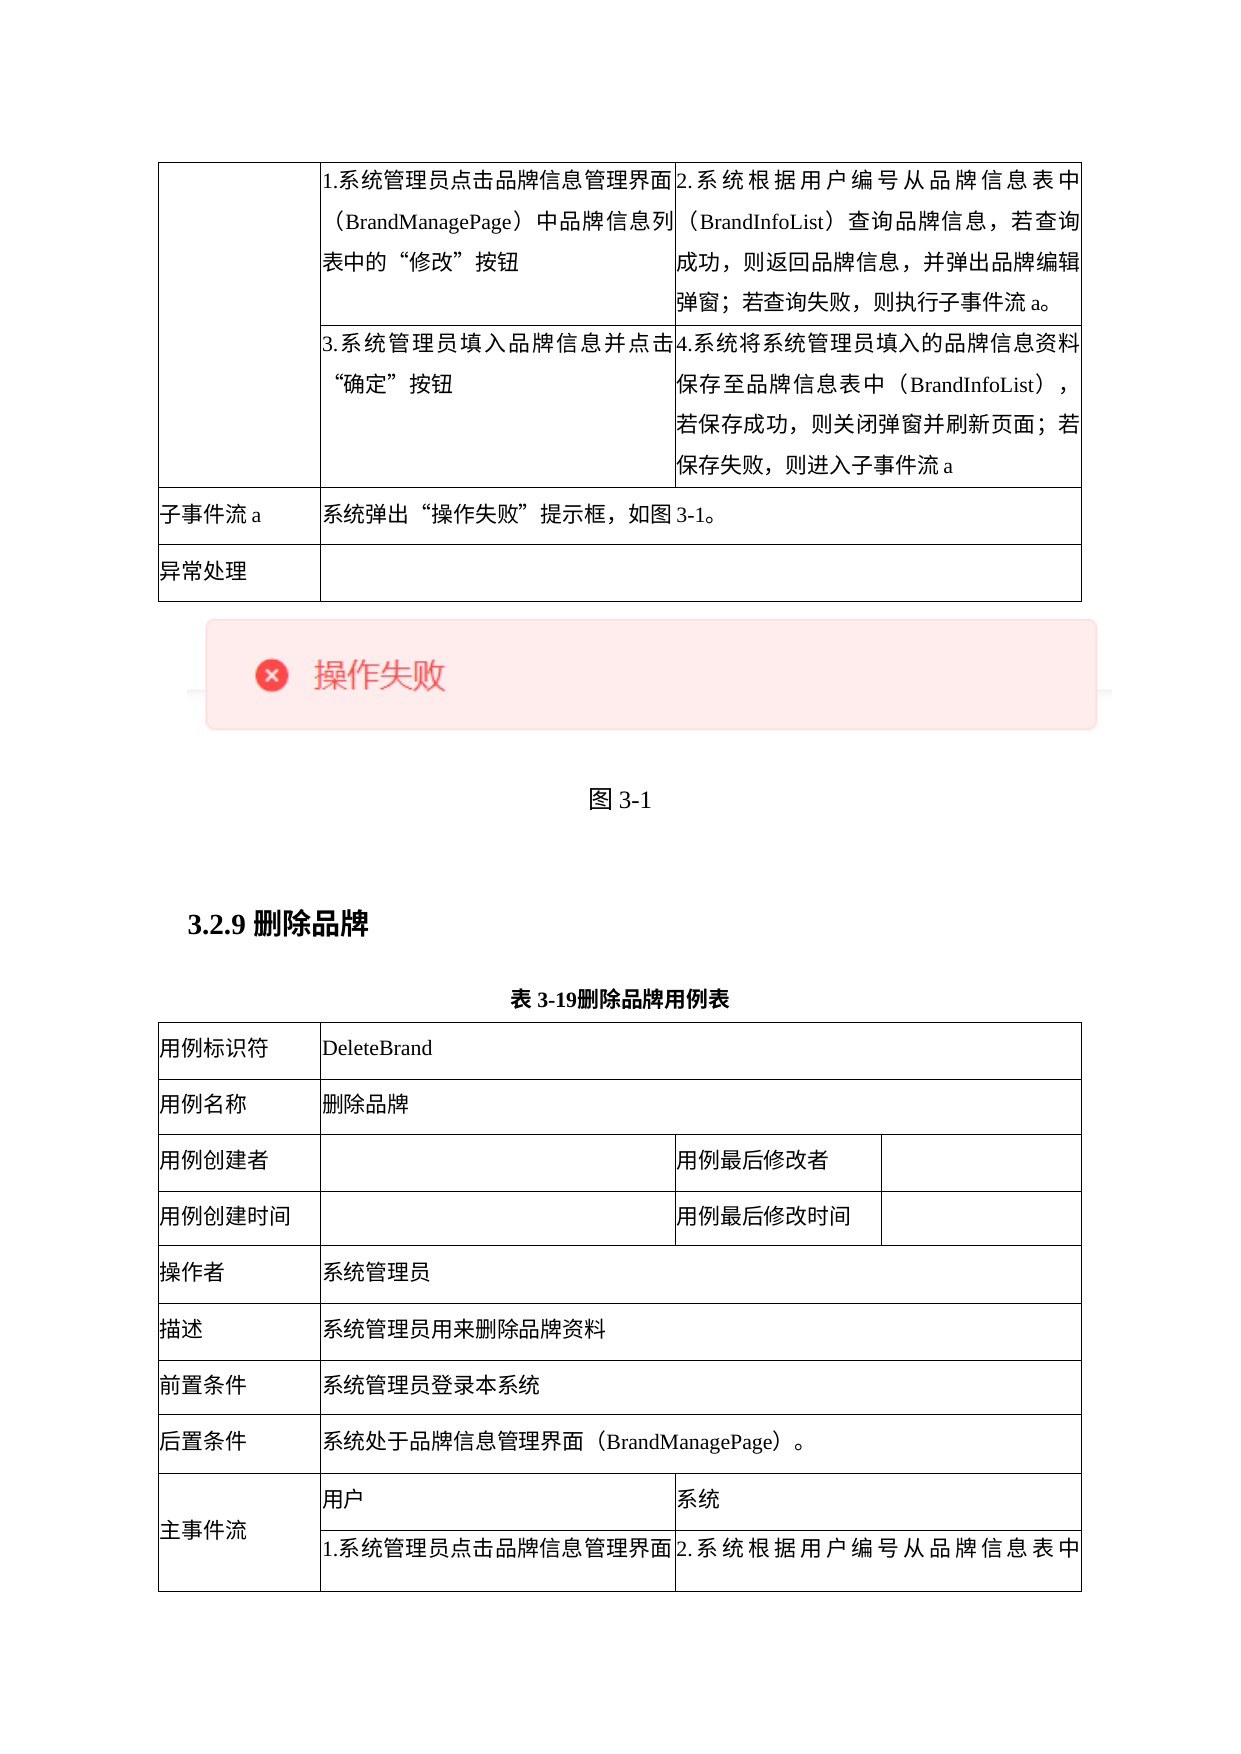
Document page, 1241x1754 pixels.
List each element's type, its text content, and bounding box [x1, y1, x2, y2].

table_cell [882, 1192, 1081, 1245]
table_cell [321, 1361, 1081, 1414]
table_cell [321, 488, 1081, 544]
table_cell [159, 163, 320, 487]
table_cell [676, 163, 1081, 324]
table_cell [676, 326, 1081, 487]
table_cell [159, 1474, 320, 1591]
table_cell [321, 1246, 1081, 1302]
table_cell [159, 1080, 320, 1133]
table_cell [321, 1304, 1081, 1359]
subtitle 删除品牌 [187, 889, 1053, 954]
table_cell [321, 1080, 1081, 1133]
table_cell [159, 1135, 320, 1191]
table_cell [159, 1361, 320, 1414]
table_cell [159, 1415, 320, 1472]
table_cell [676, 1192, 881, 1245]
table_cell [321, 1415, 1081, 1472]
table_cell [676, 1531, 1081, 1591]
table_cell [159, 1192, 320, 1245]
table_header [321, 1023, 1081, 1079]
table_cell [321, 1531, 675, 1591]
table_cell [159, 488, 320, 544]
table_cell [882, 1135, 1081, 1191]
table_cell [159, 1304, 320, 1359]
text 表 3-19删除品牌用例表 [187, 981, 1053, 1014]
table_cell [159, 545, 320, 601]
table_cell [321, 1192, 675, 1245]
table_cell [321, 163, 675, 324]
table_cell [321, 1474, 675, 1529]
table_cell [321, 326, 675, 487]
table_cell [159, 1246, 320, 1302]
text 图3-1 [187, 765, 1053, 830]
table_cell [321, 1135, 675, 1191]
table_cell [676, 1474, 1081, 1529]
picture [187, 602, 1113, 746]
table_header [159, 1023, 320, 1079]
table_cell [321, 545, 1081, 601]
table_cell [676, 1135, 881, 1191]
